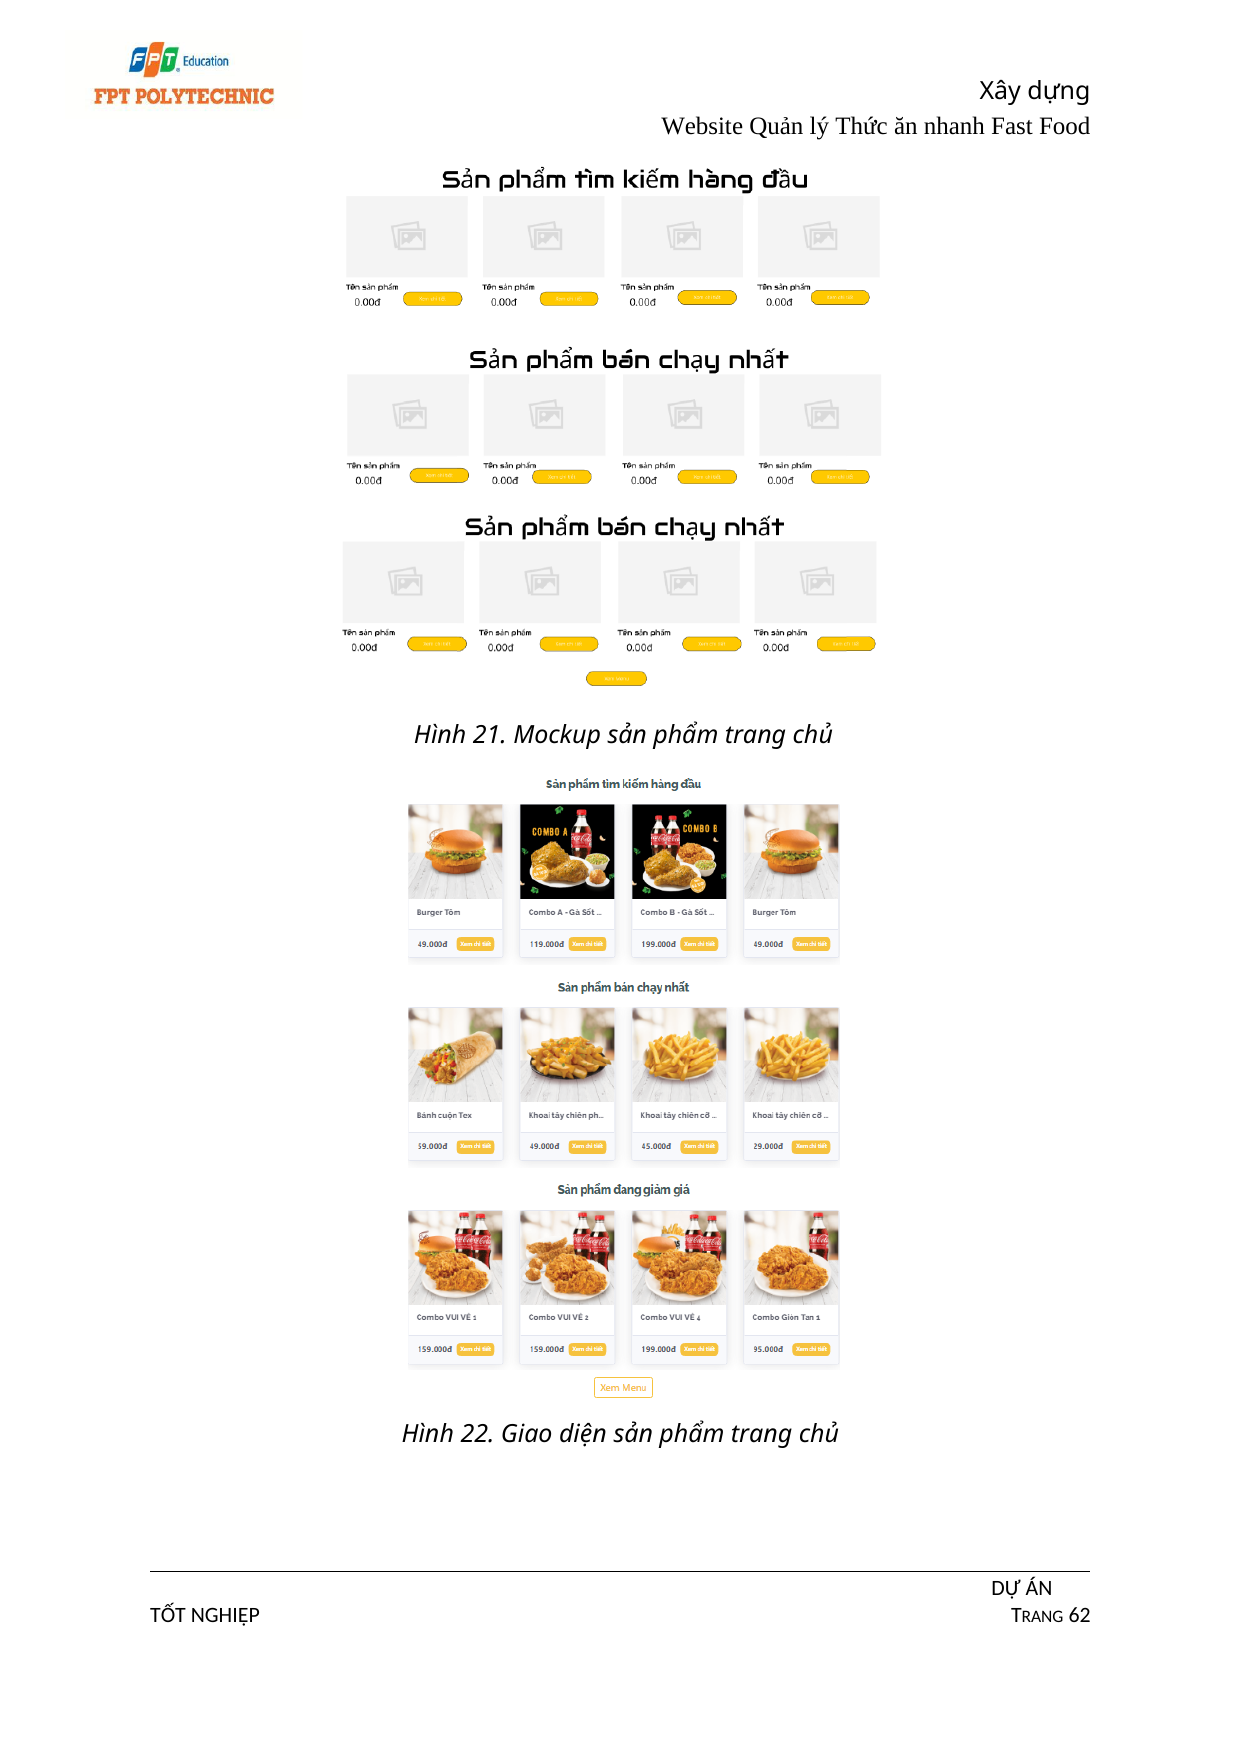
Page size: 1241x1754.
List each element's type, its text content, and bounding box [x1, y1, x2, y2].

picture [401, 767, 847, 1402]
text Hình 22. Giao diện sản phẩm trang chủ [150, 1415, 1090, 1449]
picture [65, 30, 303, 119]
picture [311, 150, 929, 703]
text Hình 21. Mockup sản phẩm trang chủ [150, 716, 1090, 750]
